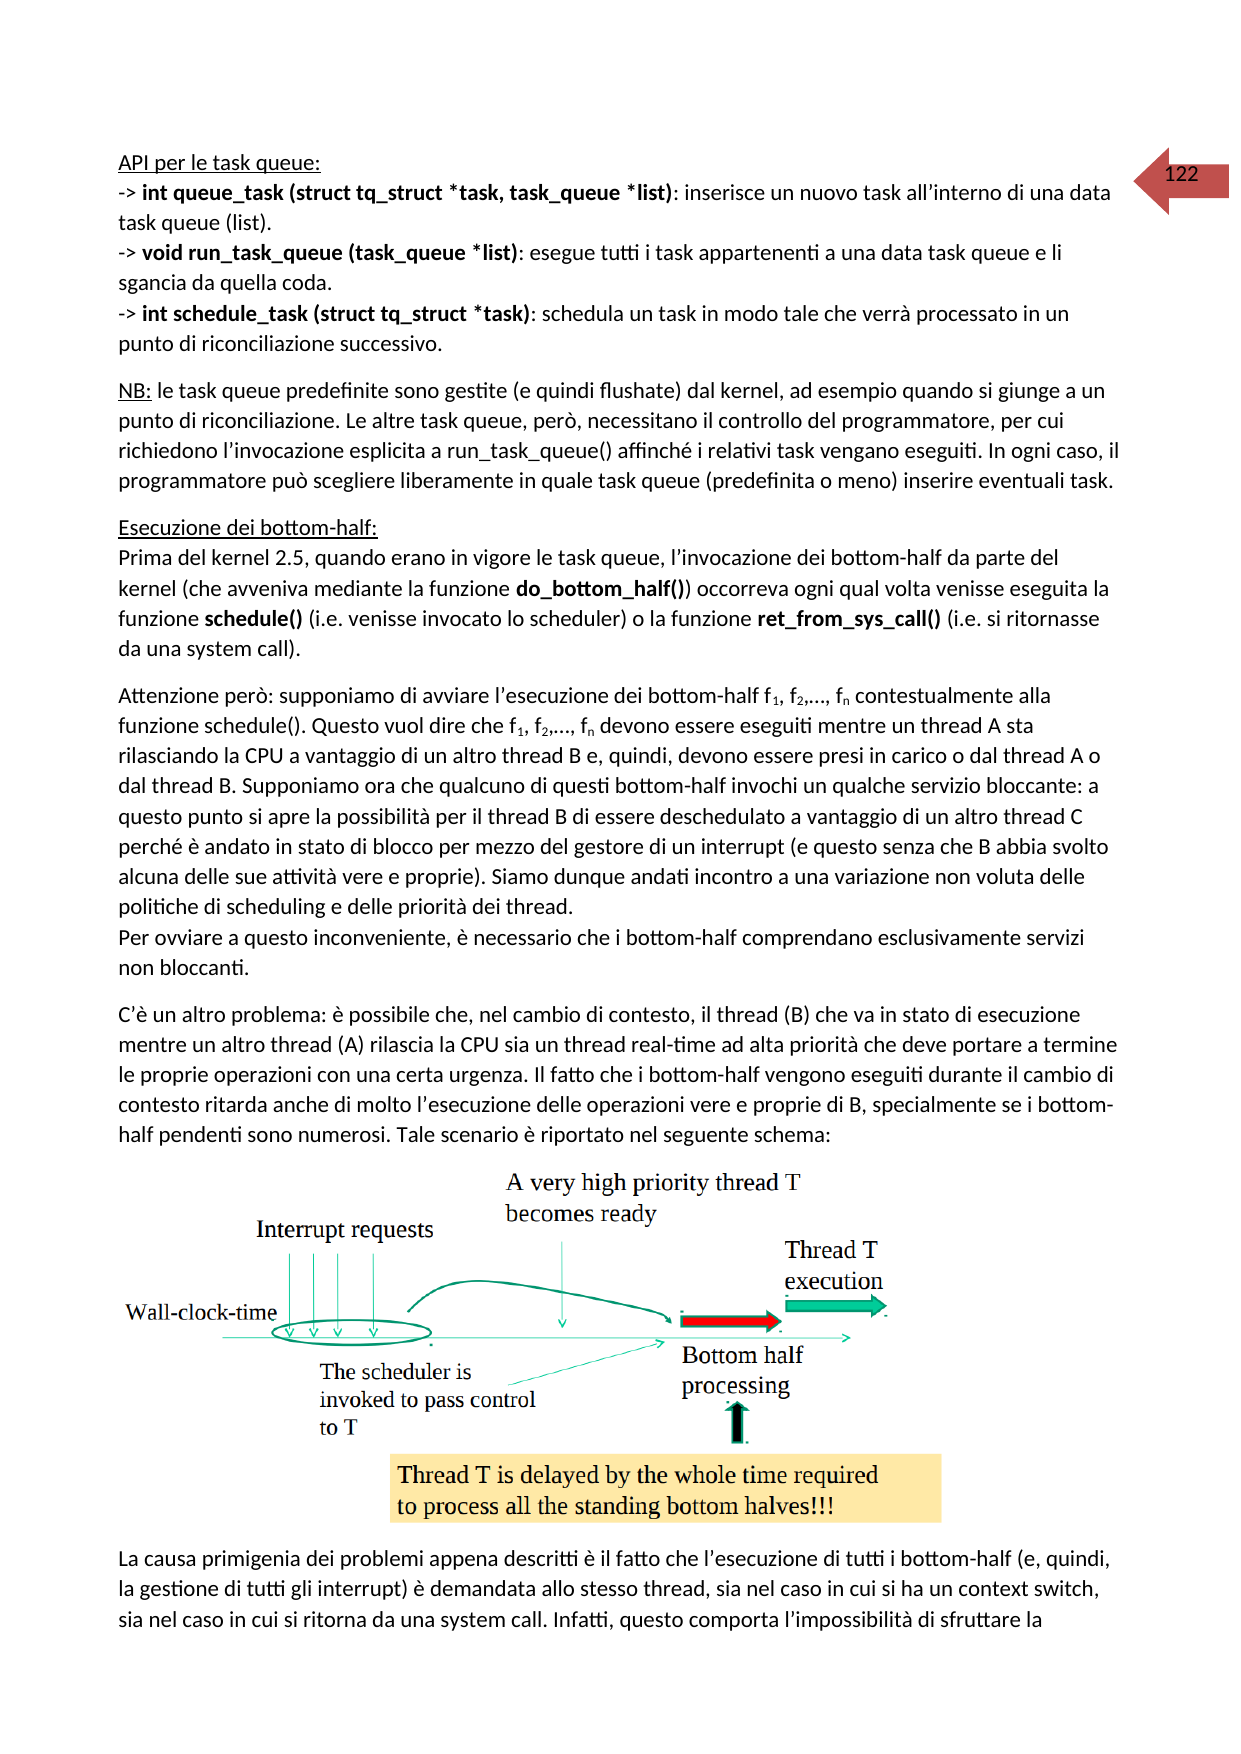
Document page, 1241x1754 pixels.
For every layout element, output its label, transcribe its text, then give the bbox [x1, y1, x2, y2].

text NB: le task queue predefinite sono gestite (e quindi flushate) dal kernel, ad esempio quando si giunge a un punto di riconciliazione. Le altre task queue, però, necessitano il controllo del programmatore, per cui richiedono l’invocazione esplicita a run_task_queue() affinché i relativi task vengano eseguiti. In ogni caso, il programmatore può scegliere liberamente in quale task queue (predefinita o meno) inserire eventuali task. [118, 376, 1122, 494]
picture [118, 1167, 945, 1526]
text Attenzione però: supponiamo di avviare l’esecuzione dei bottom-half f1, f2,…, fn contestualmente alla funzione schedule(). Questo vuol dire che f1, f2,…, fn devono essere eseguiti mentre un thread A sta rilasciando la CPU a vantaggio di un altro thread B e, quindi, devono essere presi in carico o dal thread A o dal thread B. Supponiamo ora che qualcuno di questi bottom-half invochi un qualche servizio bloccante: a questo punto si apre la possibilità per il thread B di essere deschedulato a vantaggio di un altro thread C perché è andato in stato di blocco per mezzo del gestore di un interrupt (e questo senza che B abbia svolto alcuna delle sue attività vere e proprie). Siamo dunque andati incontro a una variazione non voluta delle politiche di scheduling e delle priorità dei thread. Per ovviare a questo inconveniente, è necessario che i bottom-half comprendano esclusivamente servizi non bloccanti. [118, 681, 1122, 981]
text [118, 1544, 1122, 1633]
text C’è un altro problema: è possibile che, nel cambio di contesto, il thread (B) che va in stato di esecuzione mentre un altro thread (A) rilascia la CPU sia un thread real-time ad alta priorità che deve portare a termine le proprie operazioni con una certa urgenza. Il fatto che i bottom-half vengono eseguiti durante il cambio di contesto ritarda anche di molto l’esecuzione delle operazioni vere e proprie di B, specialmente se i bottom-half pendenti sono numerosi. Tale scenario è riportato nel seguente schema: [118, 1000, 1122, 1148]
text API per le task queue: -> int queue_task (struct tq_struct *task, task_queue *list): inserisce un nuovo task all’interno di una data task queue (list). -> void run_task_queue (task_queue *list): esegue tutti i task appartenenti a una data task queue e li sgancia da quella coda. -> int schedule_task (struct tq_struct *task): schedula un task in modo tale che verrà processato in un punto di riconciliazione successivo. [118, 148, 1122, 357]
text Esecuzione dei bottom-half: Prima del kernel 2.5, quando erano in vigore le task queue, l’invocazione dei bottom-half da parte del kernel (che avveniva mediante la funzione do_bottom_half()) occorreva ogni qual volta venisse eseguita la funzione schedule() (i.e. venisse invocato lo scheduler) o la funzione ret_from_sys_call() (i.e. si ritornasse da una system call). [118, 513, 1122, 662]
